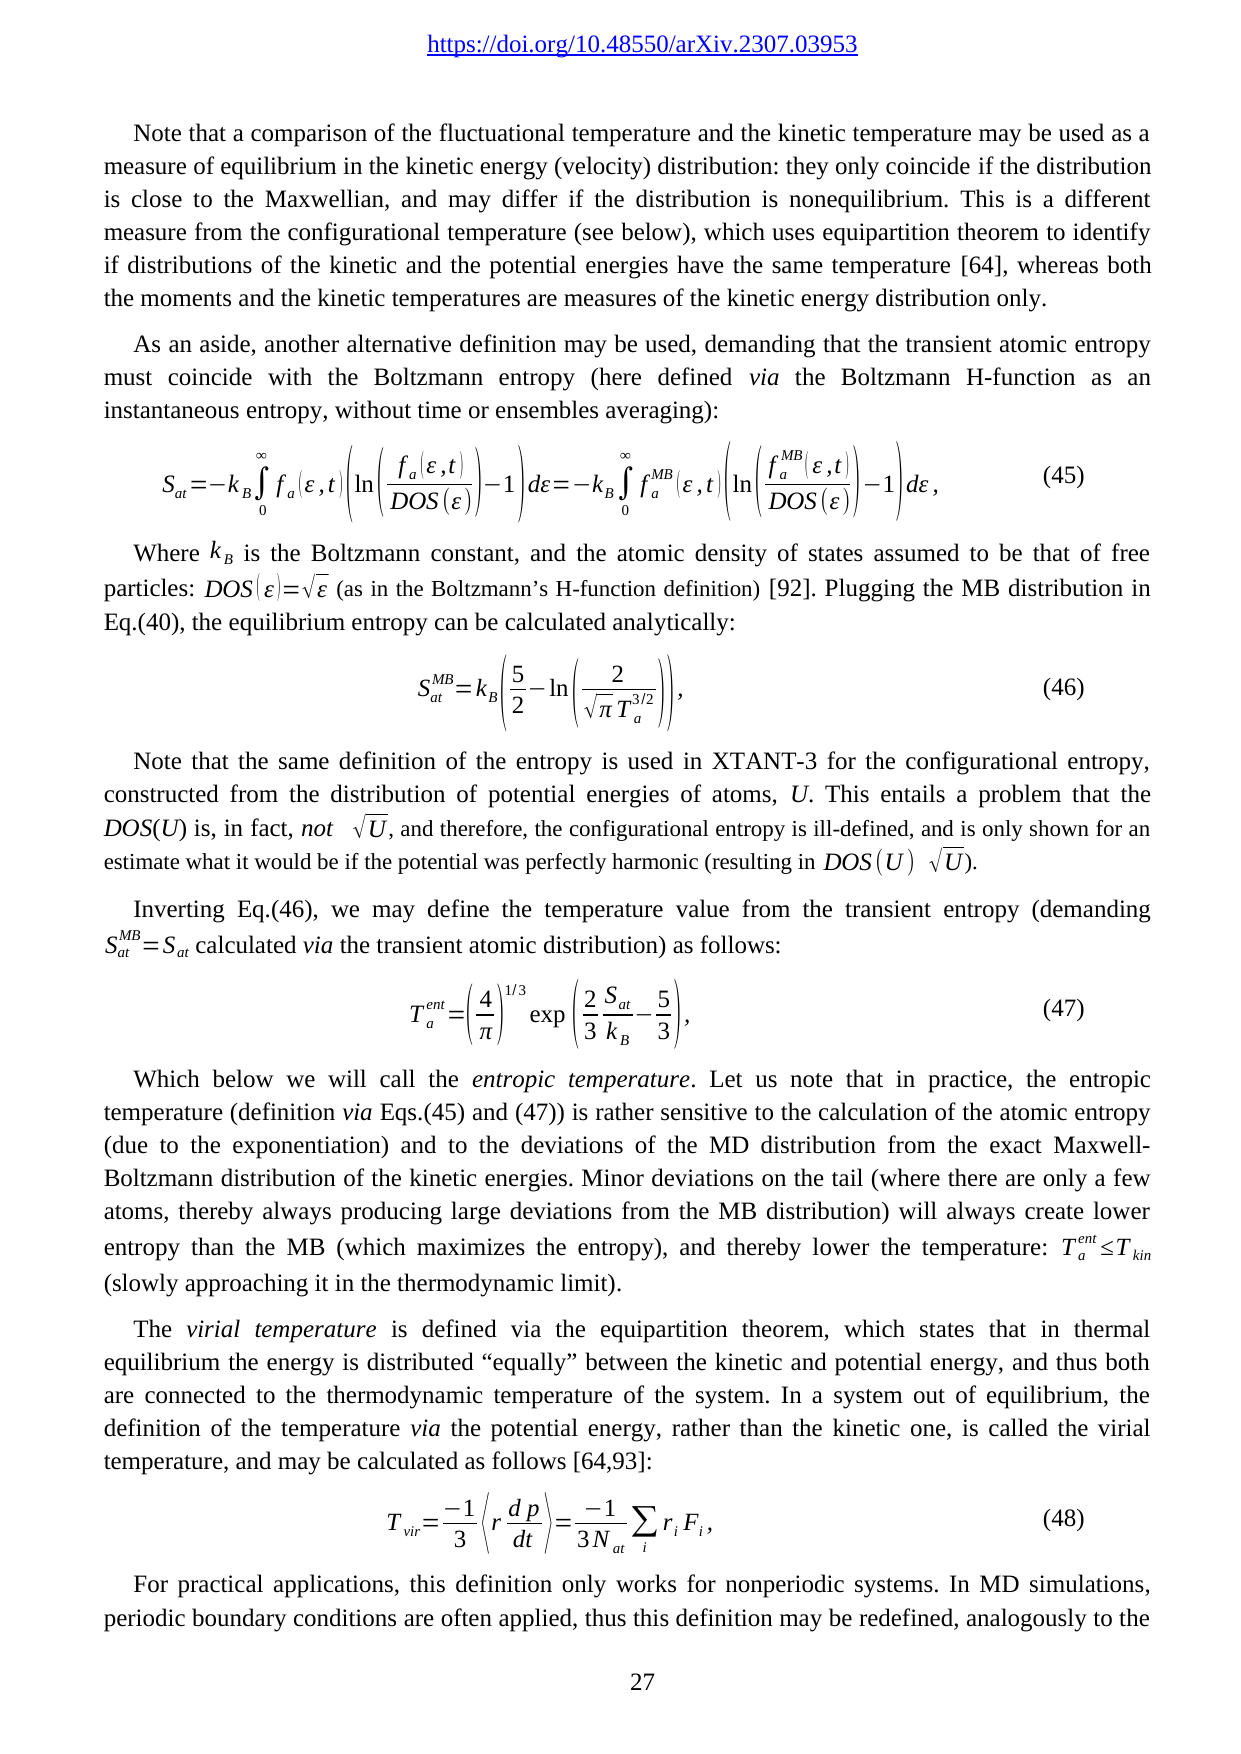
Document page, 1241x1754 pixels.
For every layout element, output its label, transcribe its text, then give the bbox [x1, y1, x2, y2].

table_header (47) [967, 978, 1152, 1064]
text The virial temperature is defined via the equipartition theorem, which states that in thermal equilibrium the energy is distributed “equally” between the kinetic and potential energy, and thus both are connected to the thermodynamic temperature of the system. In a system out of equilibrium, the definition of the temperature via the potential energy, rather than the kinetic one, is called the virial temperature, and may be calculated as follows [64,93]: [103, 1314, 1152, 1475]
text Note that the same definition of the entropy is used in XTANT-3 for the configurational entropy, constructed from the distribution of potential energies of atoms, U. This entails a problem that the DOS(U) is, in fact, not , and therefore, the configurational entropy is ill-defined, and is only shown for an estimate what it would be if the potential was perfectly harmonic (resulting in ). [103, 746, 1152, 877]
text As an aside, another alternative definition may be used, demanding that the transient atomic entropy must coincide with the Boltzmann entropy (here defined via the Boltzmann H-function as an instantaneous entropy, without time or ensembles averaging): [103, 329, 1152, 423]
table_header [104, 653, 967, 746]
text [103, 1569, 1152, 1631]
text Which below we will call the entropic temperature. Let us note that in practice, the entropic temperature (definition via Eqs.(45) and (47)) is rather sensitive to the calculation of the atomic entropy (due to the exponentiation) and to the deviations of the MD distribution from the exact Maxwell-Boltzmann distribution of the kinetic energies. Minor deviations on the tail (where there are only a few atoms, thereby always producing large deviations from the MB distribution) will always create lower entropy than the MB (which maximizes the entropy), and thereby lower the temperature: (slowly approaching it in the thermodynamic limit). [103, 1064, 1152, 1297]
text Inverting Eq.(46), we may define the temperature value from the transient entropy (demanding calculated via the transient atomic distribution) as follows: [103, 894, 1152, 962]
table_header (48) [967, 1492, 1152, 1569]
table_header (46) [967, 653, 1152, 746]
table_header [104, 1492, 967, 1569]
table_header [104, 440, 967, 536]
table_header [104, 978, 967, 1064]
table_header (45) [967, 440, 1152, 536]
text Where is the Boltzmann constant, and the atomic density of states assumed to be that of free particles: (as in the Boltzmann’s H-function definition) [92]. Plugging the MB distribution in Eq.(40), the equilibrium entropy can be calculated analytically: [103, 536, 1152, 636]
text Note that a comparison of the fluctuational temperature and the kinetic temperature may be used as a measure of equilibrium in the kinetic energy (velocity) distribution: they only coincide if the distribution is close to the Maxwellian, and may differ if the distribution is nonequilibrium. This is a different measure from the configurational temperature (see below), which uses equipartition theorem to identify if distributions of the kinetic and the potential energies have the same temperature [64], whereas both the moments and the kinetic temperatures are measures of the kinetic energy distribution only. [103, 118, 1152, 312]
